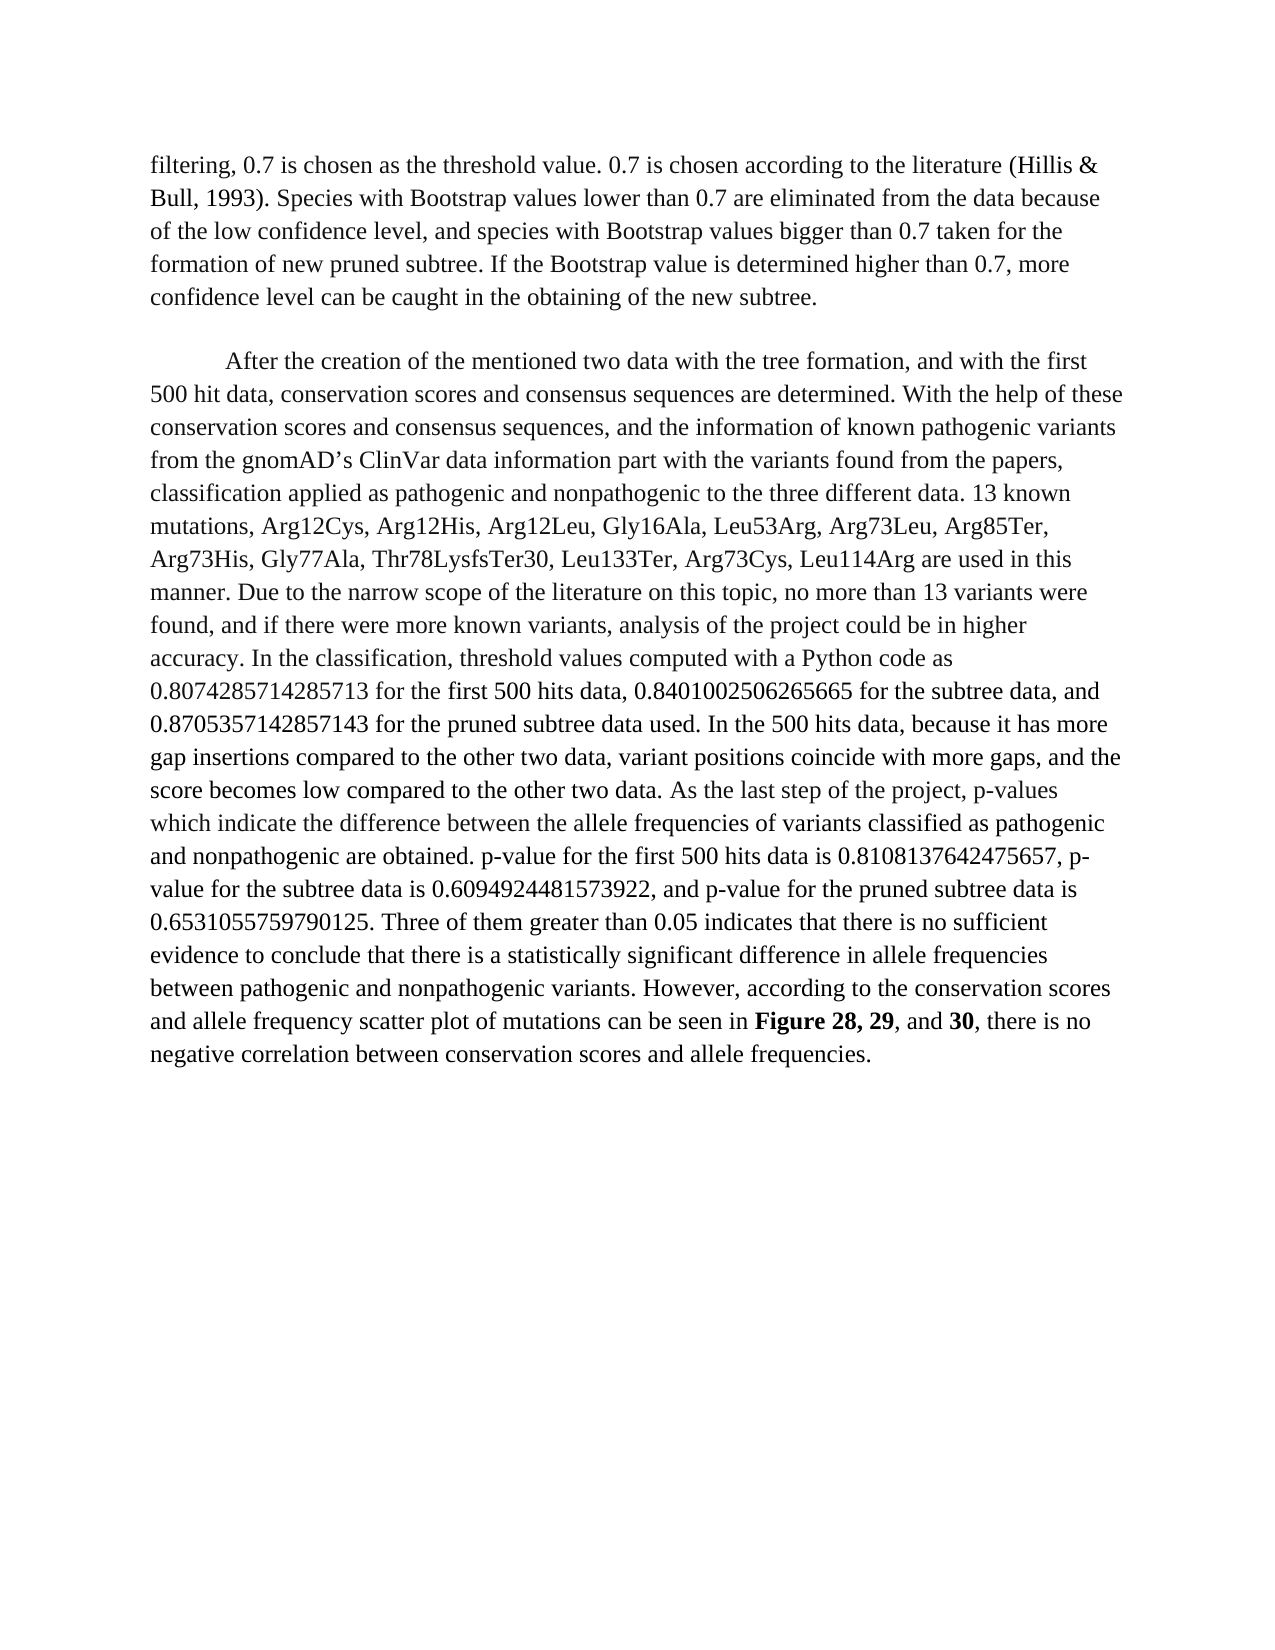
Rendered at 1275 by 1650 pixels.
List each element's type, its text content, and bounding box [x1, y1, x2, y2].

text After the creation of the mentioned two data with the tree formation, and with the first 500 hit data, conservation scores and consensus sequences are determined. With the help of these conservation scores and consensus sequences, and the information of known pathogenic variants from the gnomAD’s ClinVar data information part with the variants found from the papers, classification applied as pathogenic and nonpathogenic to the three different data. 13 known mutations, Arg12Cys, Arg12His, Arg12Leu, Gly16Ala, Leu53Arg, Arg73Leu, Arg85Ter, Arg73His, Gly77Ala, Thr78LysfsTer30, Leu133Ter, Arg73Cys, Leu114Arg are used in this manner. Due to the narrow scope of the literature on this topic, no more than 13 variants were found, and if there were more known variants, analysis of the project could be in higher accuracy. In the classification, threshold values computed with a Python code as 0.8074285714285713 for the first 500 hits data, 0.8401002506265665 for the subtree data, and 0.8705357142857143 for the pruned subtree data used. In the 500 hits data, because it has more gap insertions compared to the other two data, variant positions coincide with more gaps, and the score becomes low compared to the other two data. As the last step of the project, p-values which indicate the difference between the allele frequencies of variants classified as pathogenic and nonpathogenic are obtained. p-value for the first 500 hits data is 0.8108137642475657, p-value for the subtree data is 0.6094924481573922, and p-value for the pruned subtree data is 0.6531055759790125. Three of them greater than 0.05 indicates that there is no sufficient evidence to conclude that there is a statistically significant difference in allele frequencies between pathogenic and nonpathogenic variants. However, according to the conservation scores and allele frequency scatter plot of mutations can be seen in Figure 28, 29, and 30, there is no negative correlation between conservation scores and allele frequencies. [150, 346, 1125, 1068]
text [150, 150, 1125, 311]
